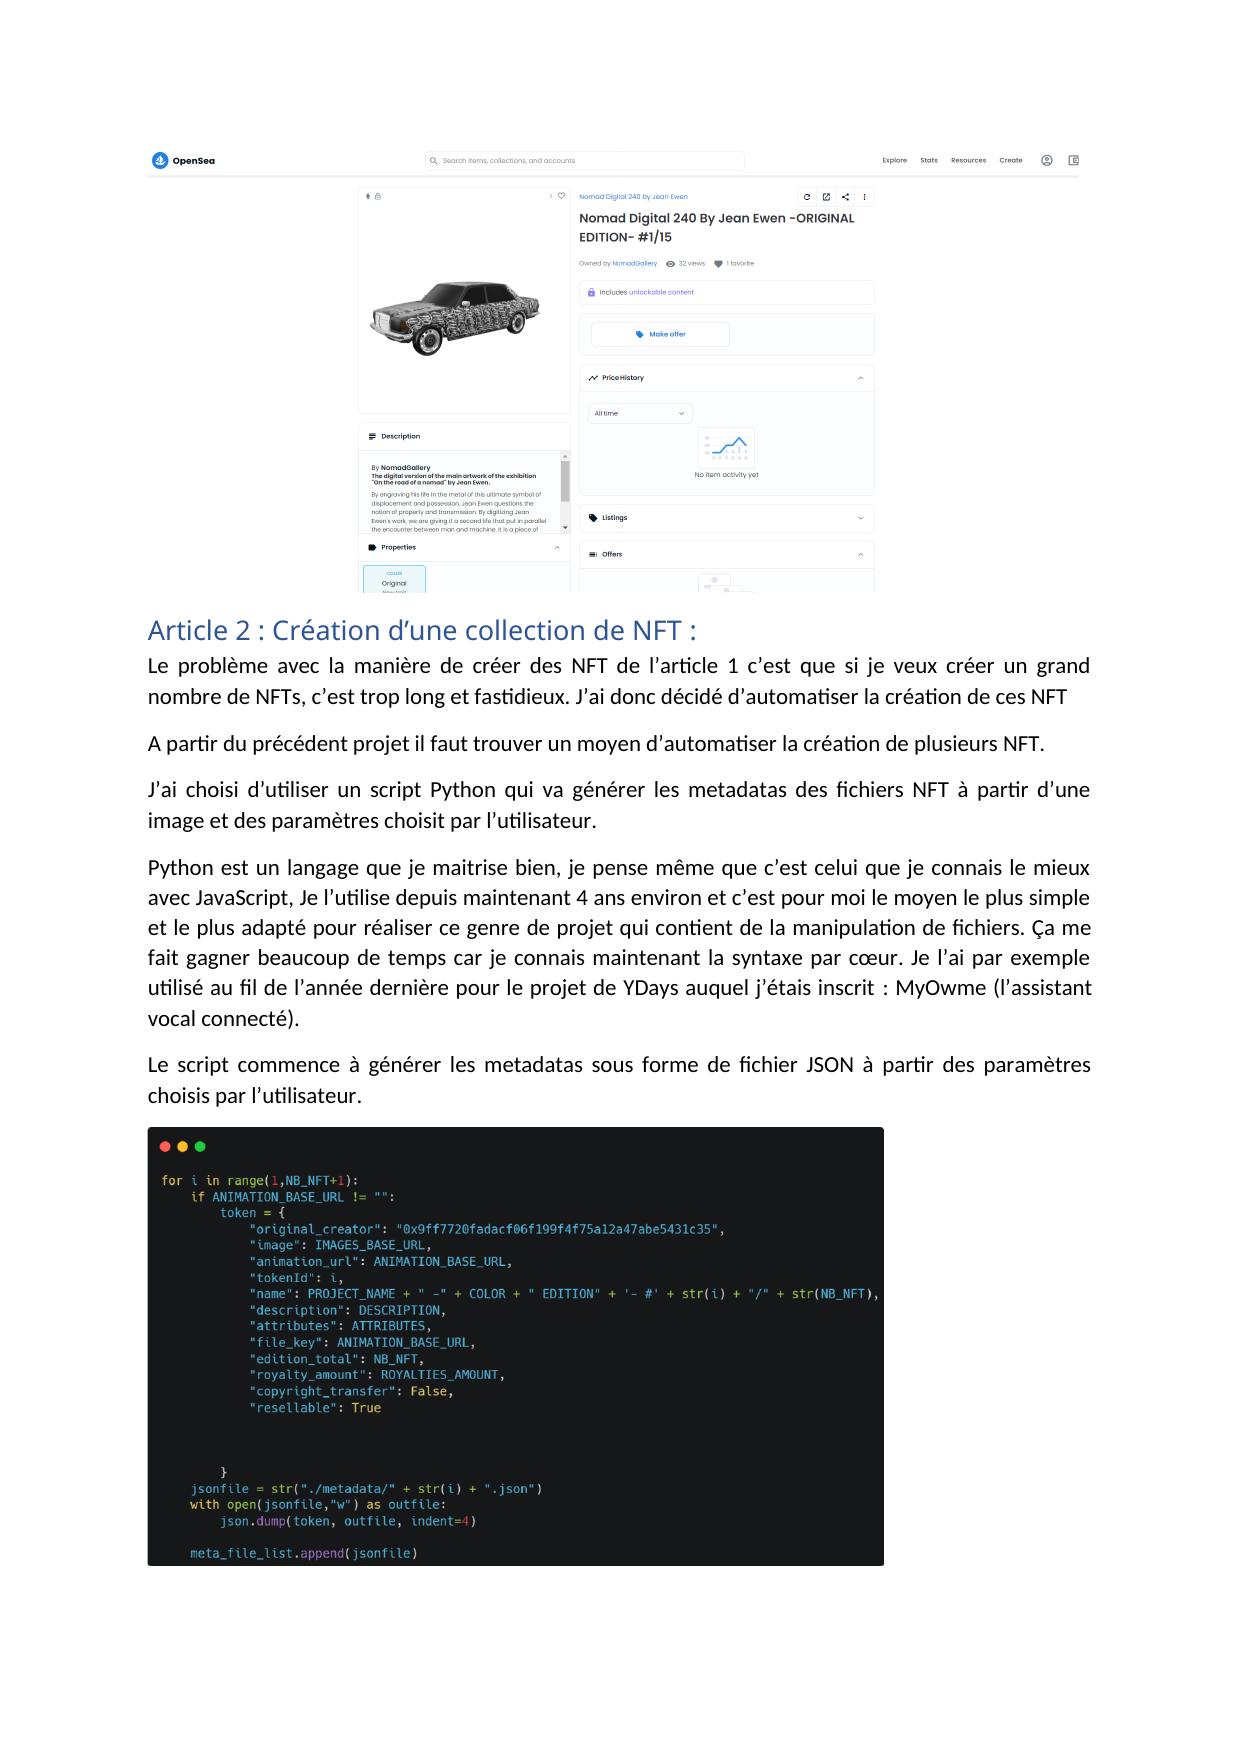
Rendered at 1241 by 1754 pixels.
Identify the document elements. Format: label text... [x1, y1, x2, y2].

picture [147, 1127, 884, 1566]
text Le problème avec la manière de créer des NFT de l’article 1 c’est que si je veux créer un grand nombre de NFTs, c’est trop long et fastidieux. J’ai donc décidé d’automatiser la création de ces NFT [148, 652, 1093, 710]
text Le script commence à générer les metadatas sous forme de fichier JSON à partir des paramètres choisis par l’utilisateur. [148, 1051, 1093, 1109]
picture [147, 147, 1079, 593]
text A partir du précédent projet il faut trouver un moyen d’automatiser la création de plusieurs NFT. [148, 729, 1093, 757]
text Python est un langage que je maitrise bien, je pense même que c’est celui que je connais le mieux avec JavaScript, Je l’utilise depuis maintenant 4 ans environ et c’est pour moi le moyen le plus simple et le plus adapté pour réaliser ce genre de projet qui contient de la manipulation de fichiers. Ça me fait gagner beaucoup de temps car je connais maintenant la syntaxe par cœur. Je l’ai par exemple utilisé au fil de l’année dernière pour le projet de YDays auquel j’étais inscrit : MyOwme (l’assistant vocal connecté). [148, 853, 1093, 1032]
subtitle Article 2 : Création d’une collection de NFT : [148, 612, 1093, 649]
text J’ai choisi d’utiliser un script Python qui va générer les metadatas des fichiers NFT à partir d’une image et des paramètres choisit par l’utilisateur. [148, 776, 1093, 834]
